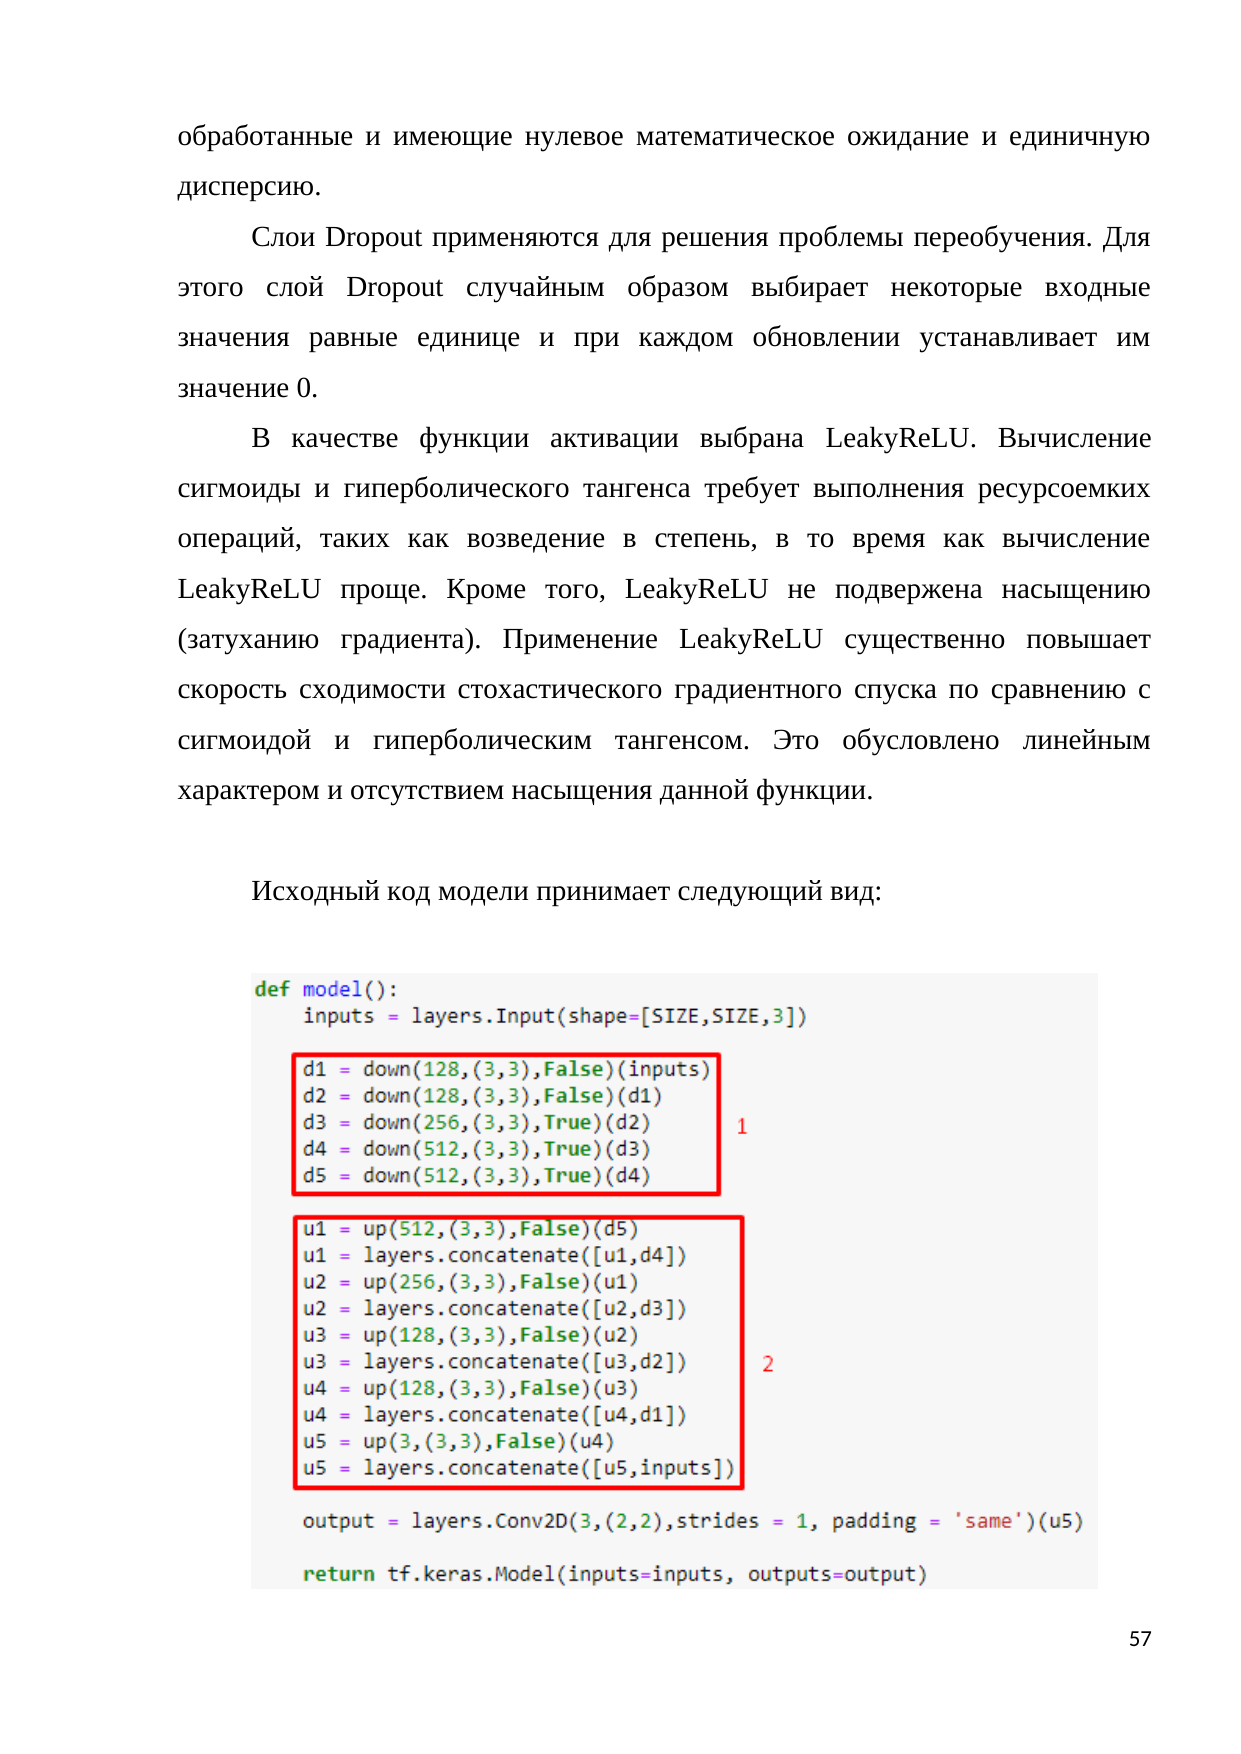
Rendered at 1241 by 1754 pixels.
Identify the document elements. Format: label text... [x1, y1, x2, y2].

text В качестве функции активации выбрана LeakyReLU. Вычисление сигмоиды и гиперболического тангенса требует выполнения ресурсоемких операций, таких как возведение в степень, в то время как вычисление LeakyReLU проще. Кроме того, LeakyReLU не подвержена насыщению (затуханию градиента). Применение LeakyReLU существенно повышает скорость сходимости стохастического градиентного спуска по сравнению с сигмоидой и гиперболическим тангенсом. Это обусловлено линейным характером и отсутствием насыщения данной функции. [177, 420, 1152, 806]
text Исходный код модели принимает следующий вид: [177, 873, 1152, 906]
text Слои Dropout применяются для решения проблемы переобучения. Для этого слой Dropout случайным образом выбирает некоторые входные значения равные единице и при каждом обновлении устанавливает им значение 0. [177, 219, 1152, 403]
picture [251, 973, 1098, 1589]
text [177, 118, 1152, 202]
